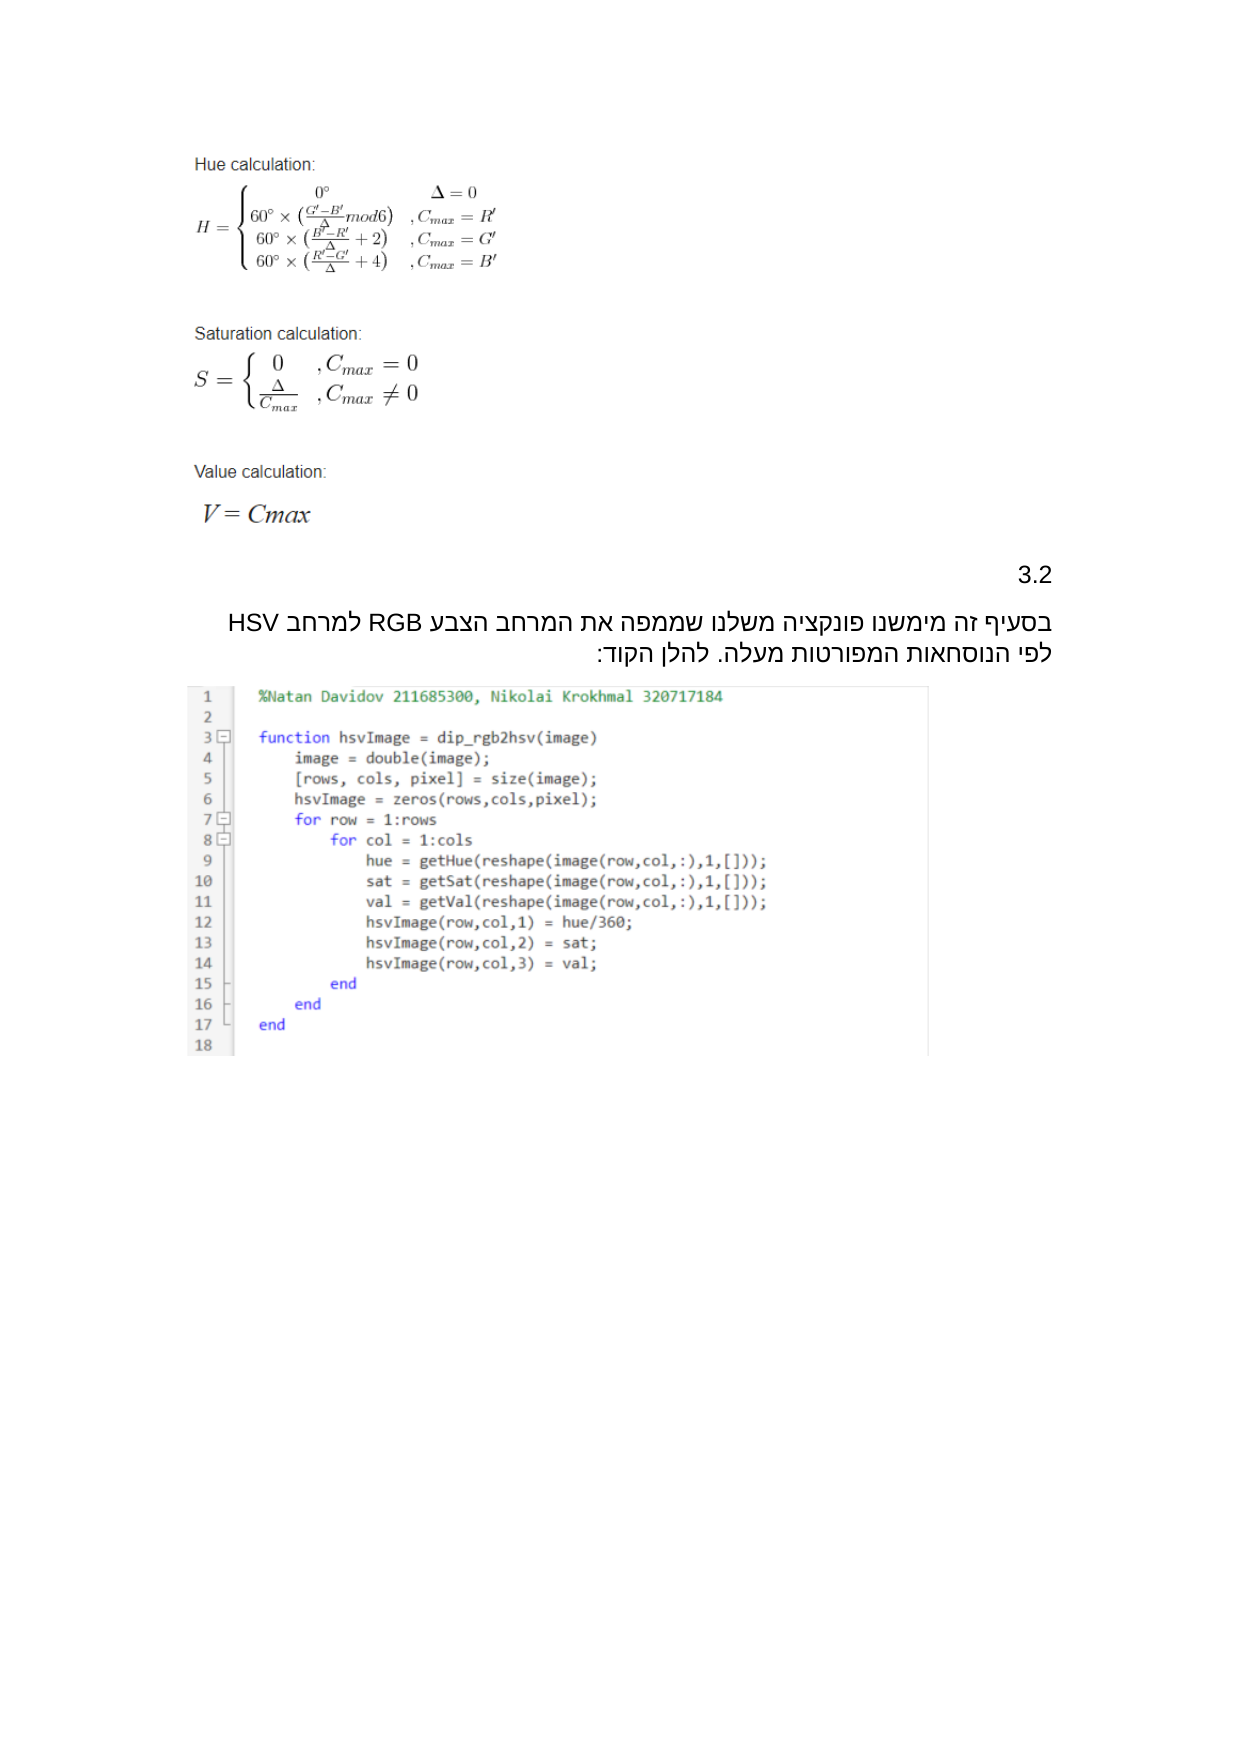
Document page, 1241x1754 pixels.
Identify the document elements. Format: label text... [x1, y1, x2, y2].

picture [187, 150, 585, 542]
text בסעיף זה מימשנו פונקציה משלנו שממפה את המרחב הצבע RGB למרחב HSV לפי הנוסחאות המפורטות מעלה. להלן הקוד: [187, 608, 1053, 668]
text 3.2 [187, 560, 1053, 589]
picture [187, 686, 929, 1056]
